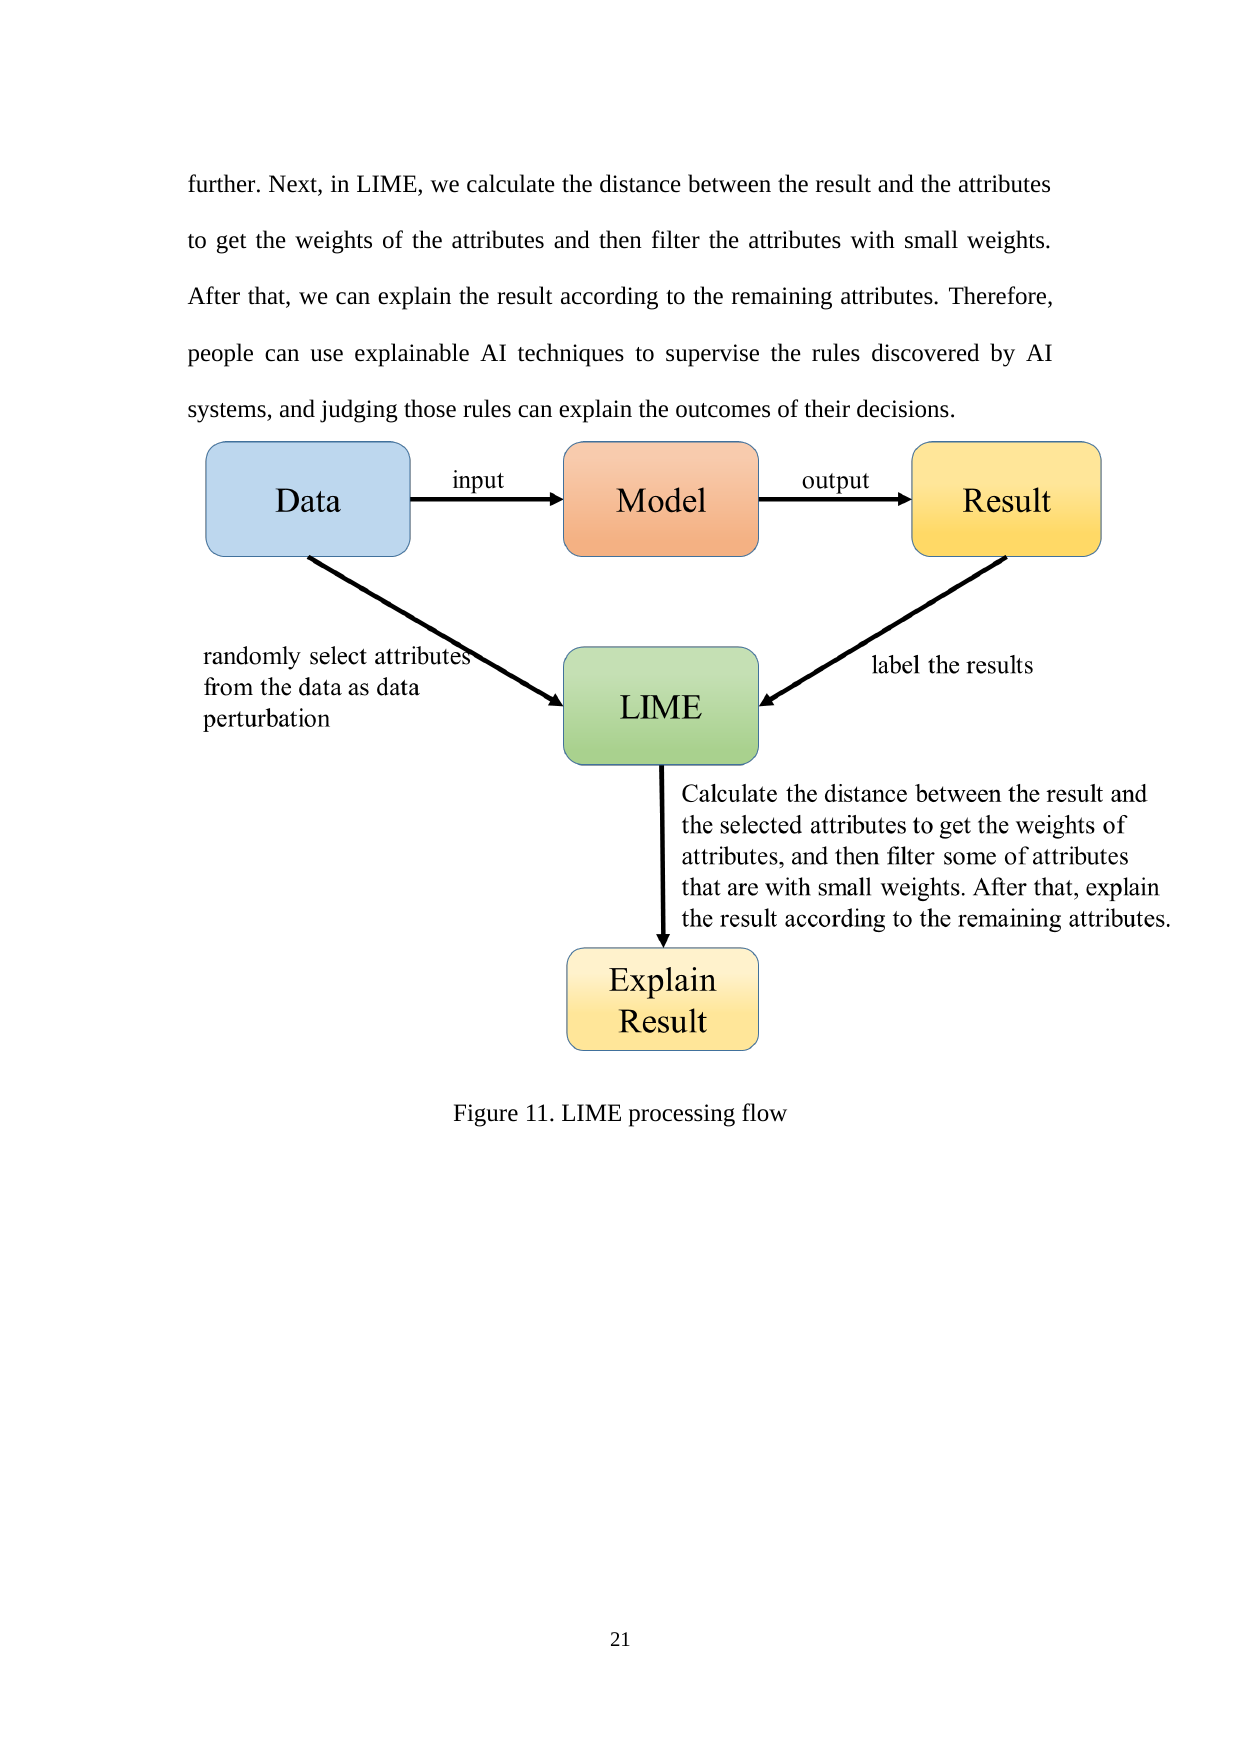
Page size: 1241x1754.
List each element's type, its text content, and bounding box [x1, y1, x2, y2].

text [187, 164, 1053, 427]
text Figure 11. LIME processing flow [187, 1093, 1053, 1131]
picture [187, 441, 1187, 1061]
